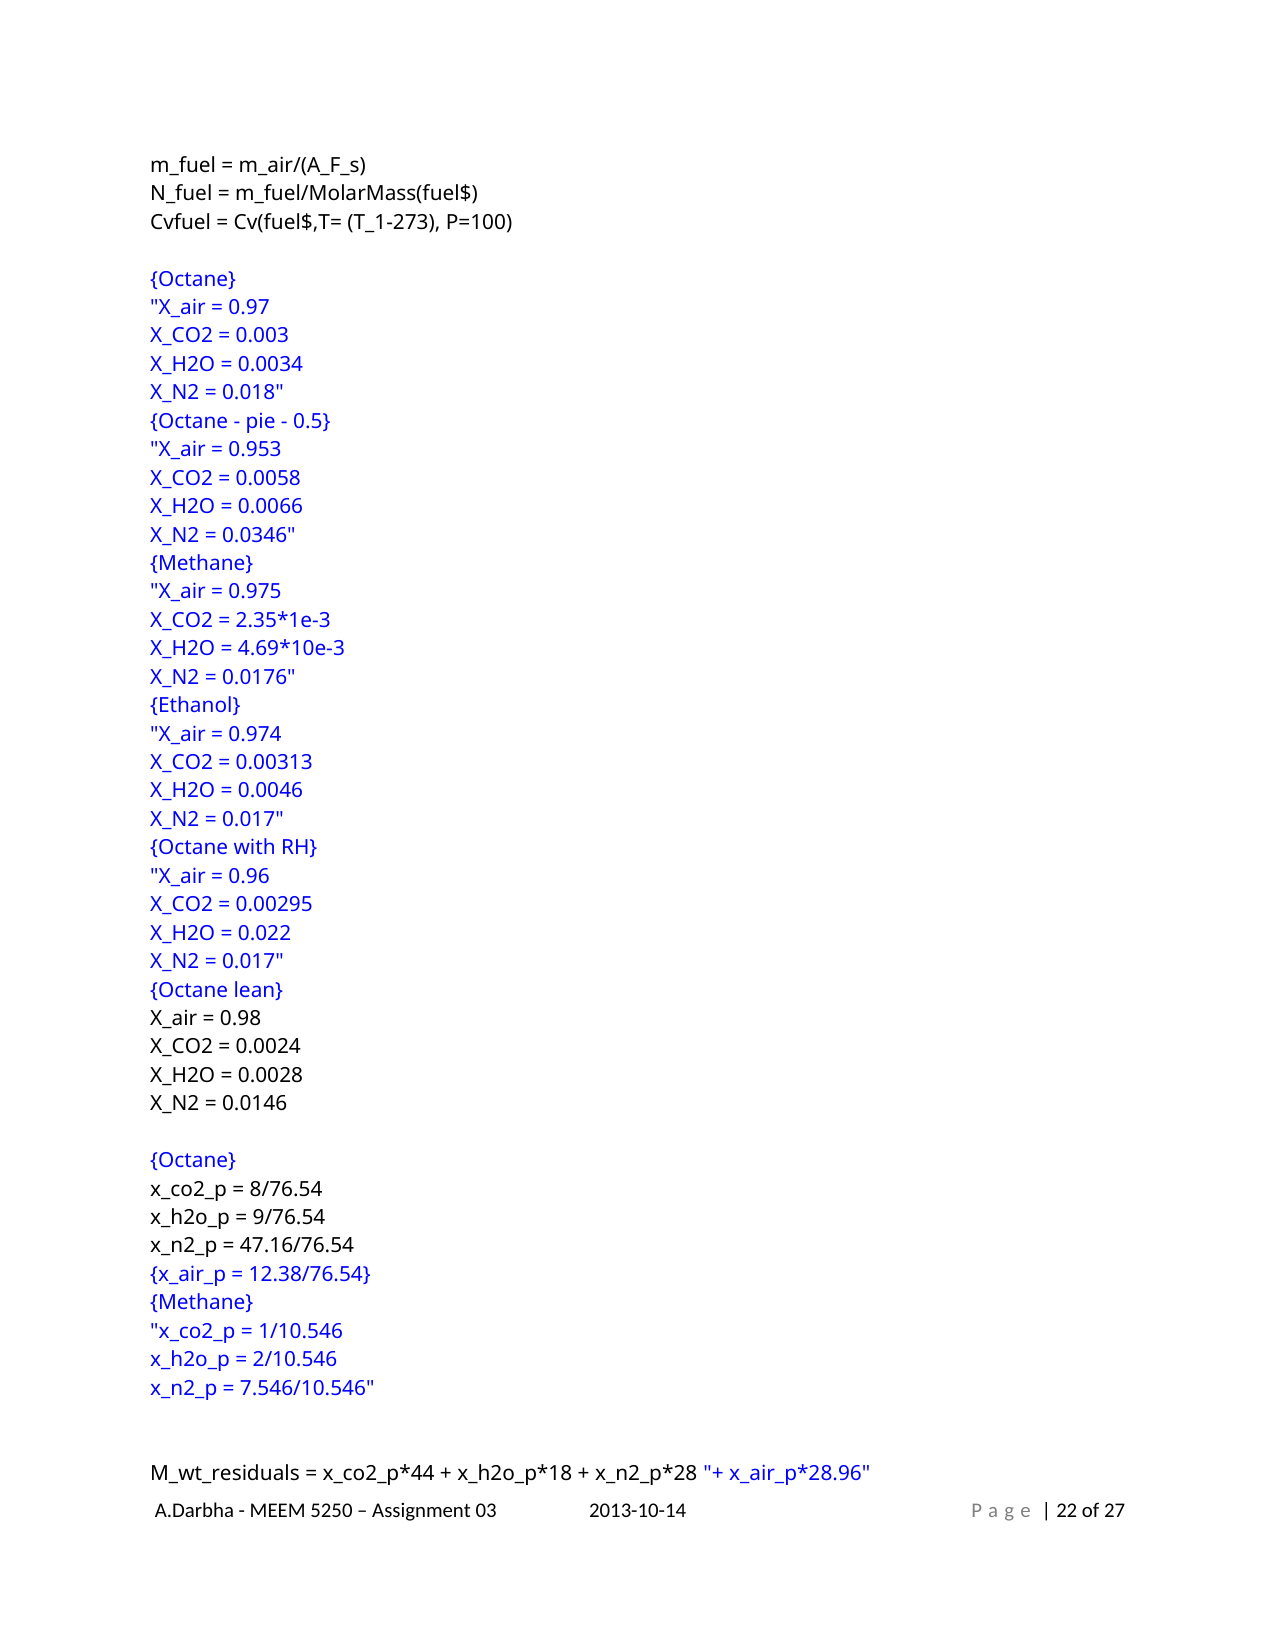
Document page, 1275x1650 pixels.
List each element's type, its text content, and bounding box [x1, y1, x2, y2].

text X_CO2 = 2.35*1e-3 [150, 605, 1125, 633]
text {Ethanol} [150, 690, 1125, 719]
text {Methane} [150, 548, 1125, 577]
text {Octane - pie - 0.5} [150, 406, 1125, 434]
text X_CO2 = 0.00313 [150, 747, 1125, 776]
text x_n2_p = 7.546/10.546" [150, 1373, 1125, 1401]
text x_n2_p = 47.16/76.54 [150, 1231, 1125, 1259]
text "X_air = 0.975 [150, 577, 1125, 605]
text X_air = 0.98 [150, 1003, 1125, 1032]
text {Methane} [150, 1287, 1125, 1316]
text N_fuel = m_fuel/MolarMass(fuel$) [150, 178, 1125, 207]
text X_H2O = 0.022 [150, 918, 1125, 946]
text X_N2 = 0.0346" [150, 520, 1125, 548]
text X_CO2 = 0.0058 [150, 463, 1125, 491]
text x_h2o_p = 2/10.546 [150, 1344, 1125, 1373]
text X_N2 = 0.017" [150, 804, 1125, 832]
text Cvfuel = Cv(fuel$,T= (T_1-273), P=100) [150, 207, 1125, 235]
text {Octane} [150, 264, 1125, 292]
text "X_air = 0.953 [150, 434, 1125, 463]
text m_fuel = m_air/(A_F_s) [150, 150, 1125, 178]
text X_H2O = 0.0034 [150, 349, 1125, 377]
text {x_air_p = 12.38/76.54} [150, 1259, 1125, 1287]
text X_N2 = 0.0146 [150, 1088, 1125, 1117]
text M_wt_residuals = x_co2_p*44 + x_h2o_p*18 + x_n2_p*28 "+ x_air_p*28.96" [150, 1458, 1125, 1487]
text {Octane with RH} [150, 832, 1125, 861]
text {Octane lean} [150, 975, 1125, 1003]
text X_N2 = 0.017" [150, 946, 1125, 975]
text X_CO2 = 0.00295 [150, 889, 1125, 918]
text x_h2o_p = 9/76.54 [150, 1202, 1125, 1231]
text X_CO2 = 0.003 [150, 321, 1125, 349]
text X_H2O = 0.0046 [150, 776, 1125, 804]
text "X_air = 0.96 [150, 861, 1125, 889]
text {Octane} [150, 1145, 1125, 1174]
text X_H2O = 0.0066 [150, 491, 1125, 520]
text "x_co2_p = 1/10.546 [150, 1316, 1125, 1344]
text "X_air = 0.97 [150, 292, 1125, 321]
text "X_air = 0.974 [150, 719, 1125, 747]
text x_co2_p = 8/76.54 [150, 1174, 1125, 1202]
text X_CO2 = 0.0024 [150, 1032, 1125, 1060]
text X_H2O = 0.0028 [150, 1060, 1125, 1088]
text X_N2 = 0.0176" [150, 662, 1125, 690]
text X_N2 = 0.018" [150, 377, 1125, 406]
text X_H2O = 4.69*10e-3 [150, 633, 1125, 662]
